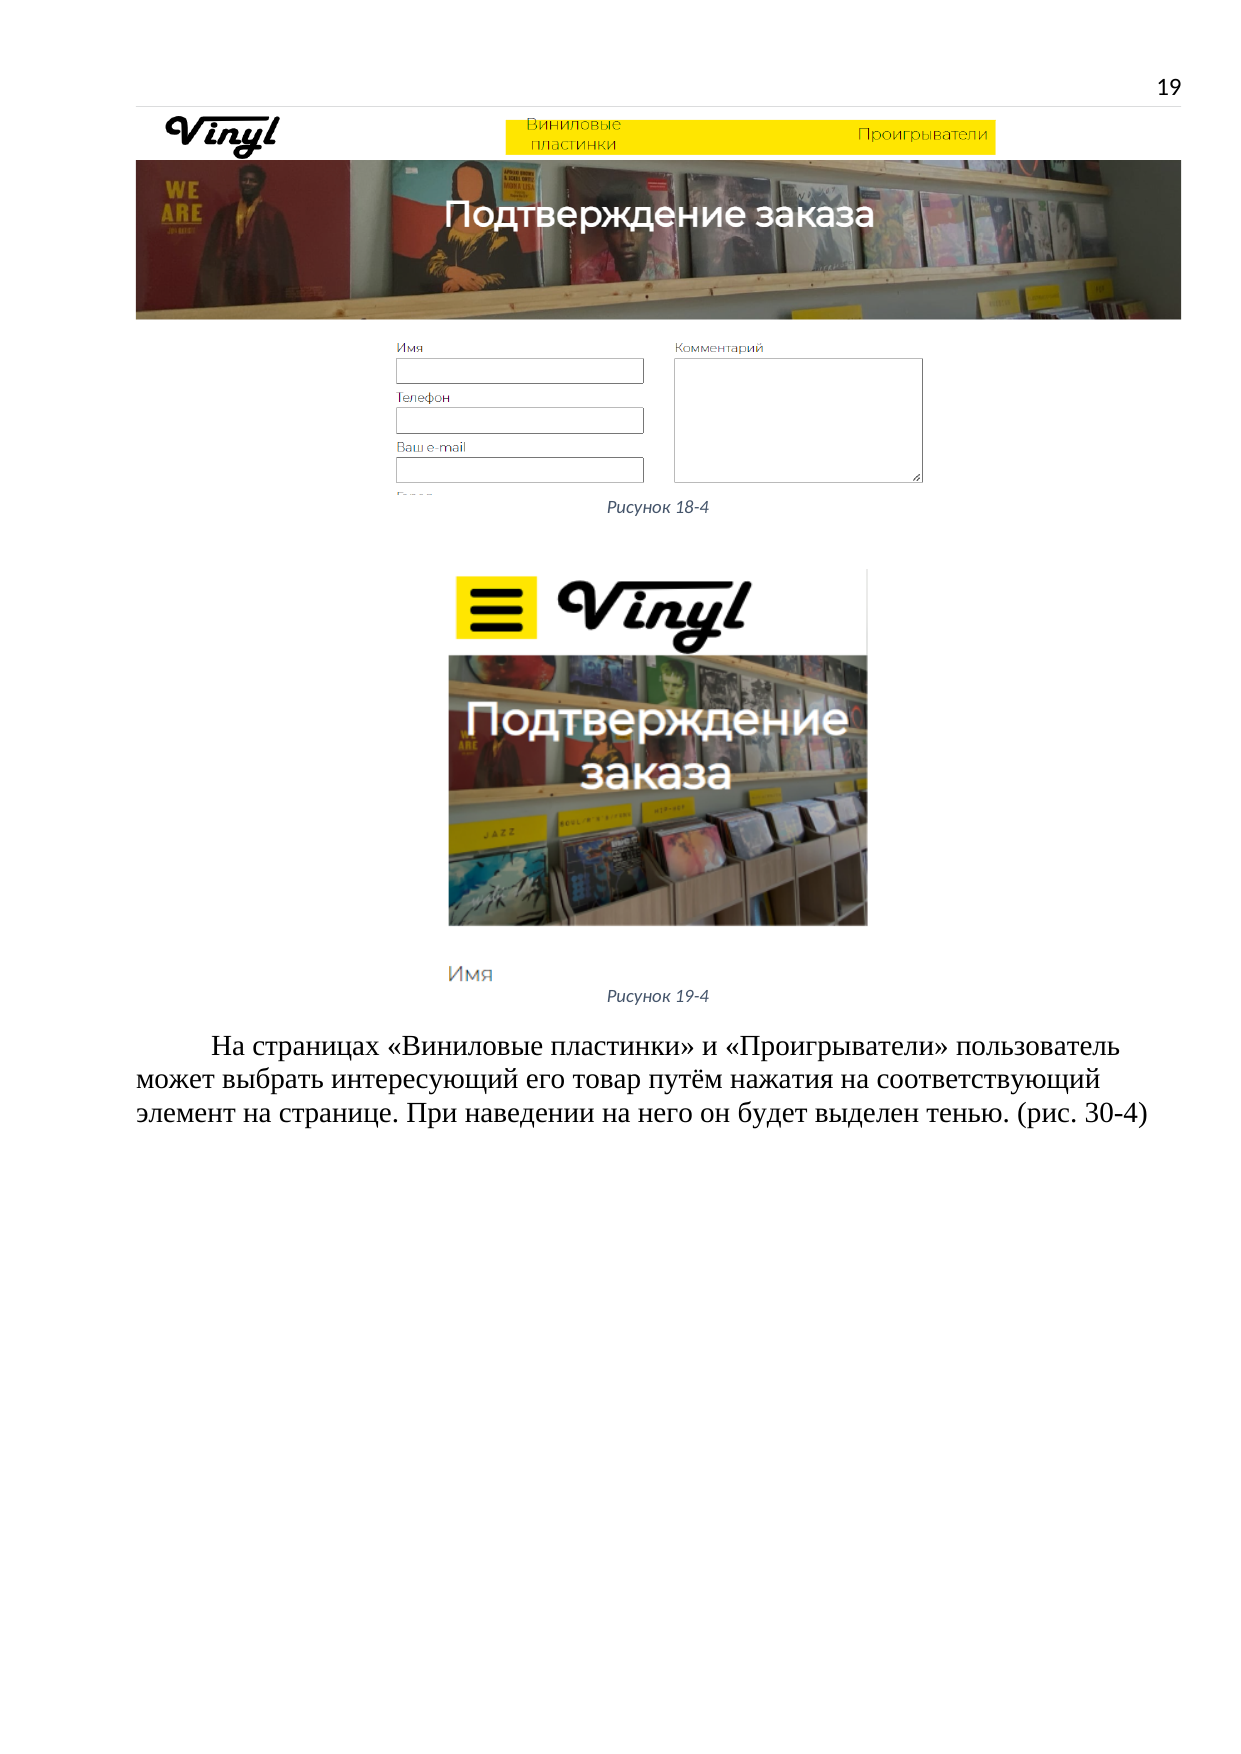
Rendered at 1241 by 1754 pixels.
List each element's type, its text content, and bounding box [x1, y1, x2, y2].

picture [135, 103, 1182, 495]
text На страницах «Виниловые пластинки» и «Проигрыватели» пользователь может выбрать интересующий его товар путём нажатия на соответствующий элемент на странице. При наведении на него он будет выделен тенью. (рис. 30-4) [136, 1028, 1181, 1129]
picture [448, 569, 869, 985]
